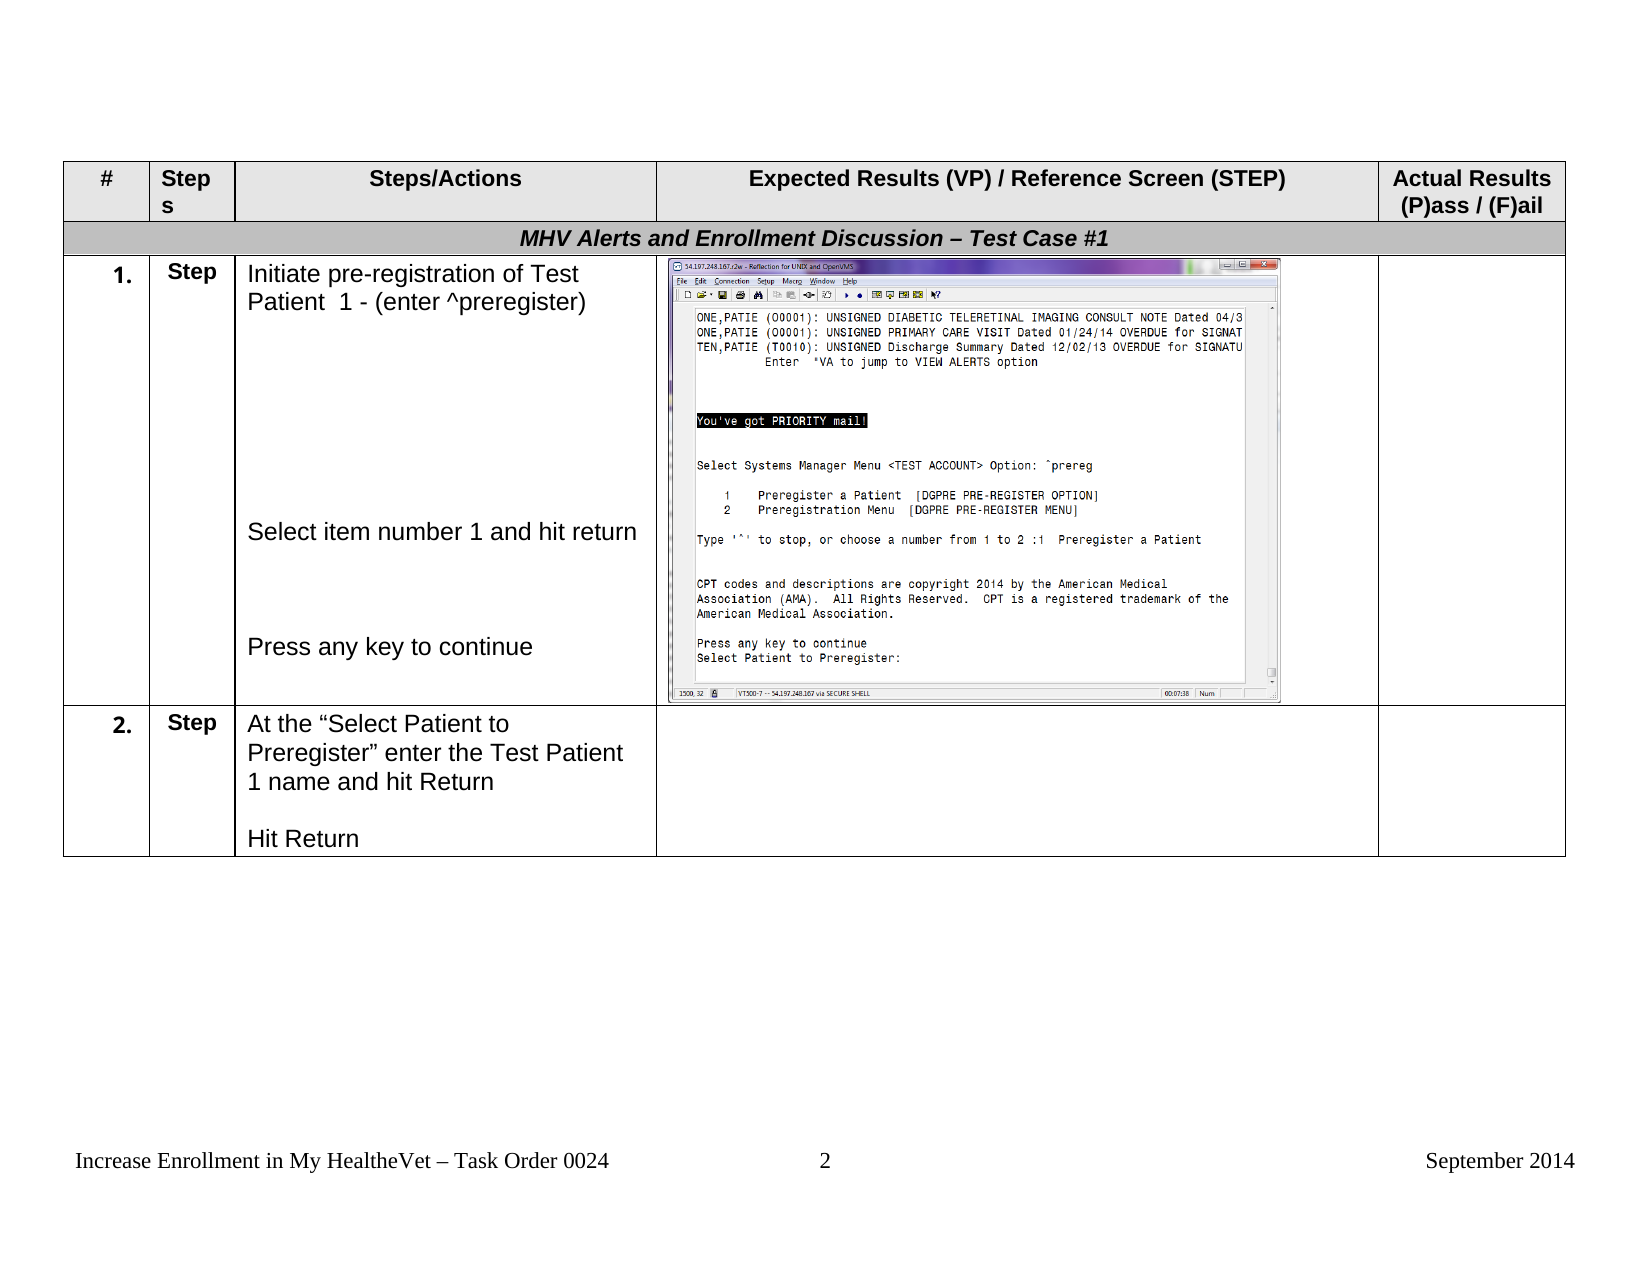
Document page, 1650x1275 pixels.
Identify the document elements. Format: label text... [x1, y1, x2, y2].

table_cell MHV Alerts and Enrollment Discussion – Test Case #1 [64, 222, 1565, 254]
table_header Steps [150, 162, 234, 221]
table_cell Step [150, 706, 234, 856]
table_cell Step [150, 256, 234, 705]
table_header Steps/Actions [236, 162, 656, 221]
table_cell At the “Select Patient to Preregister” enter the Test Patient 1 name and hit Return Hit Return [236, 706, 656, 856]
picture [668, 258, 1281, 703]
table_cell [64, 256, 149, 705]
table_cell [657, 256, 1378, 705]
table_header Expected Results (VP) / Reference Screen (STEP) [657, 162, 1378, 221]
table_header # [64, 162, 149, 221]
table_cell [1379, 256, 1565, 705]
table_header Actual Results (P)ass / (F)ail [1379, 162, 1565, 221]
table_cell [64, 706, 149, 856]
table_cell [1379, 706, 1565, 856]
table_cell [657, 706, 1378, 856]
table_cell Initiate pre-registration of Test Patient 1 - (enter ^preregister) Select item number 1 and hit return Press any key to continue [236, 256, 656, 705]
